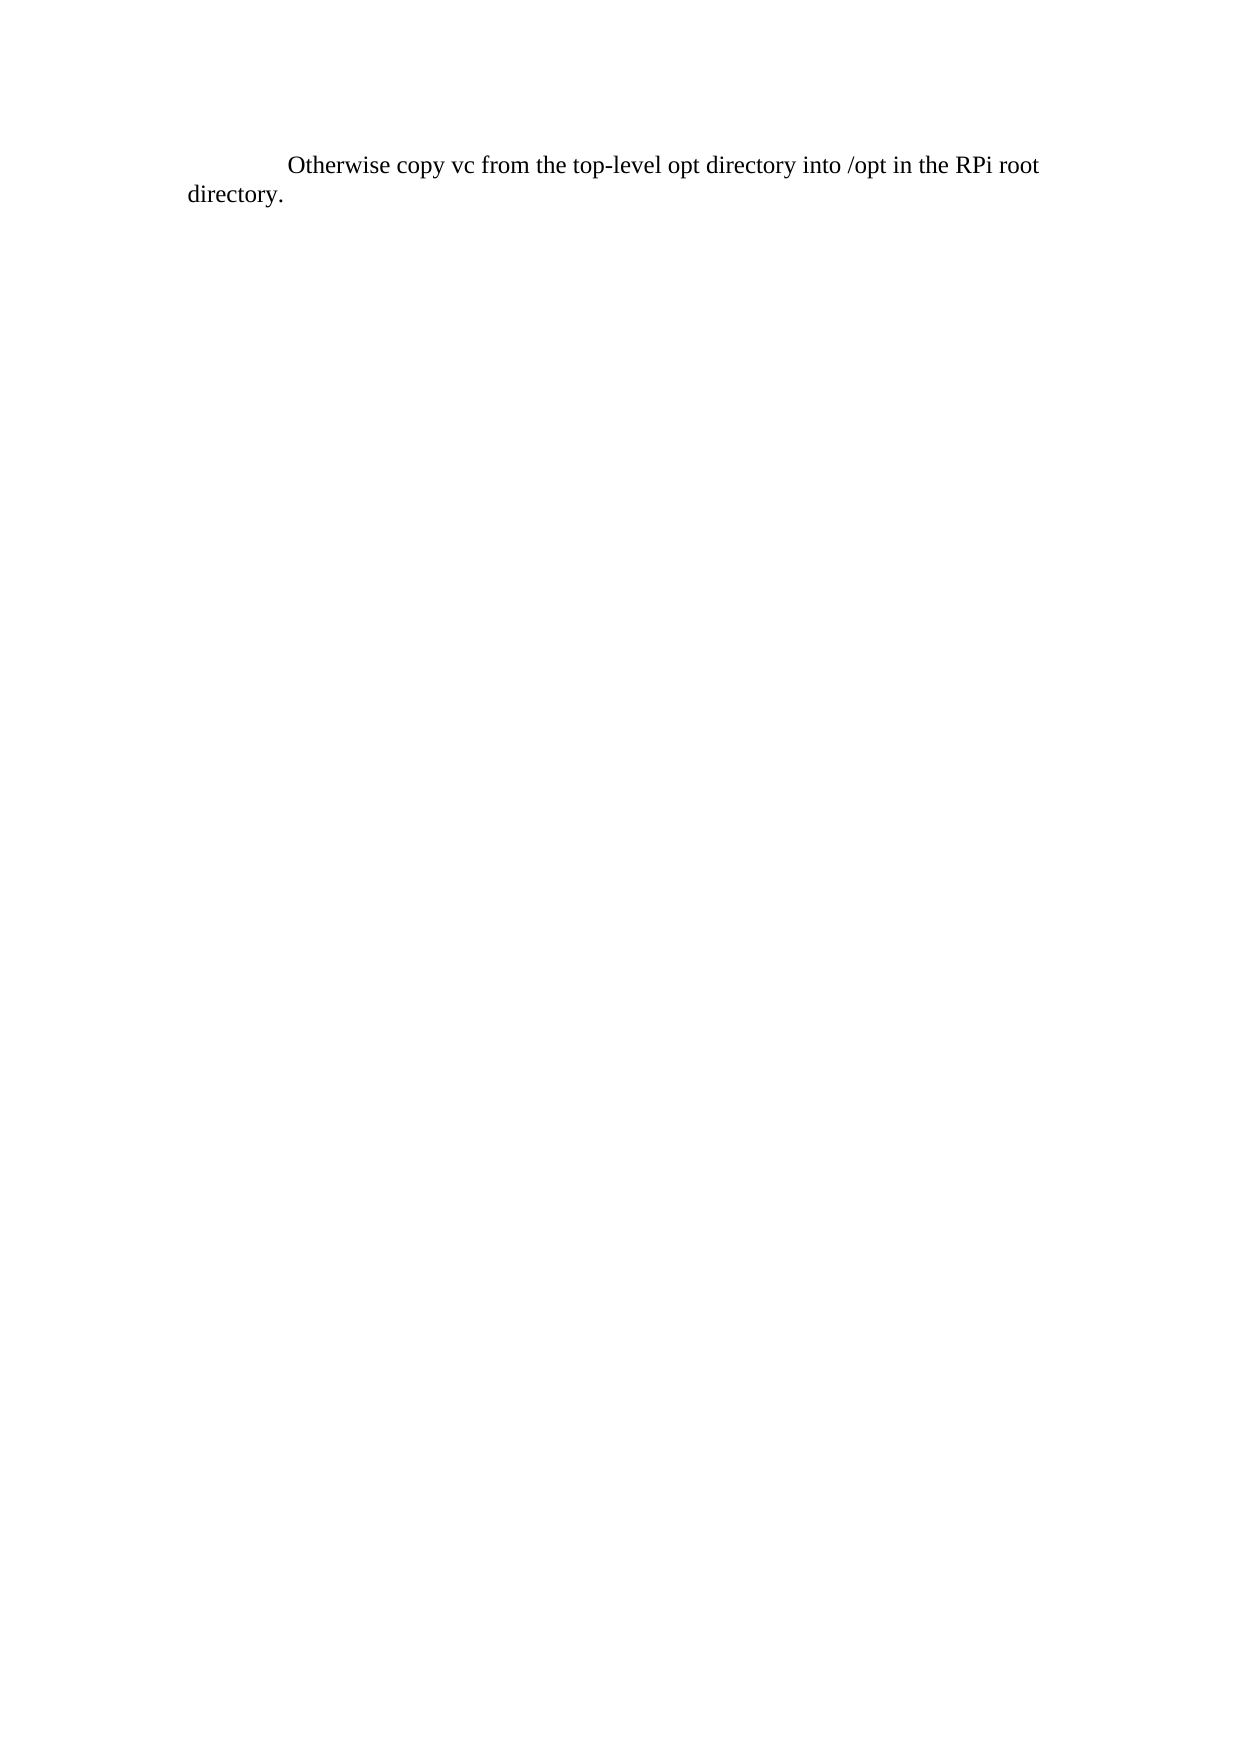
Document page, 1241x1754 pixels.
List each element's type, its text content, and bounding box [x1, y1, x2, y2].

text Otherwise copy vc from the top-level opt directory into /opt in the RPi root directory. [187, 150, 1053, 207]
